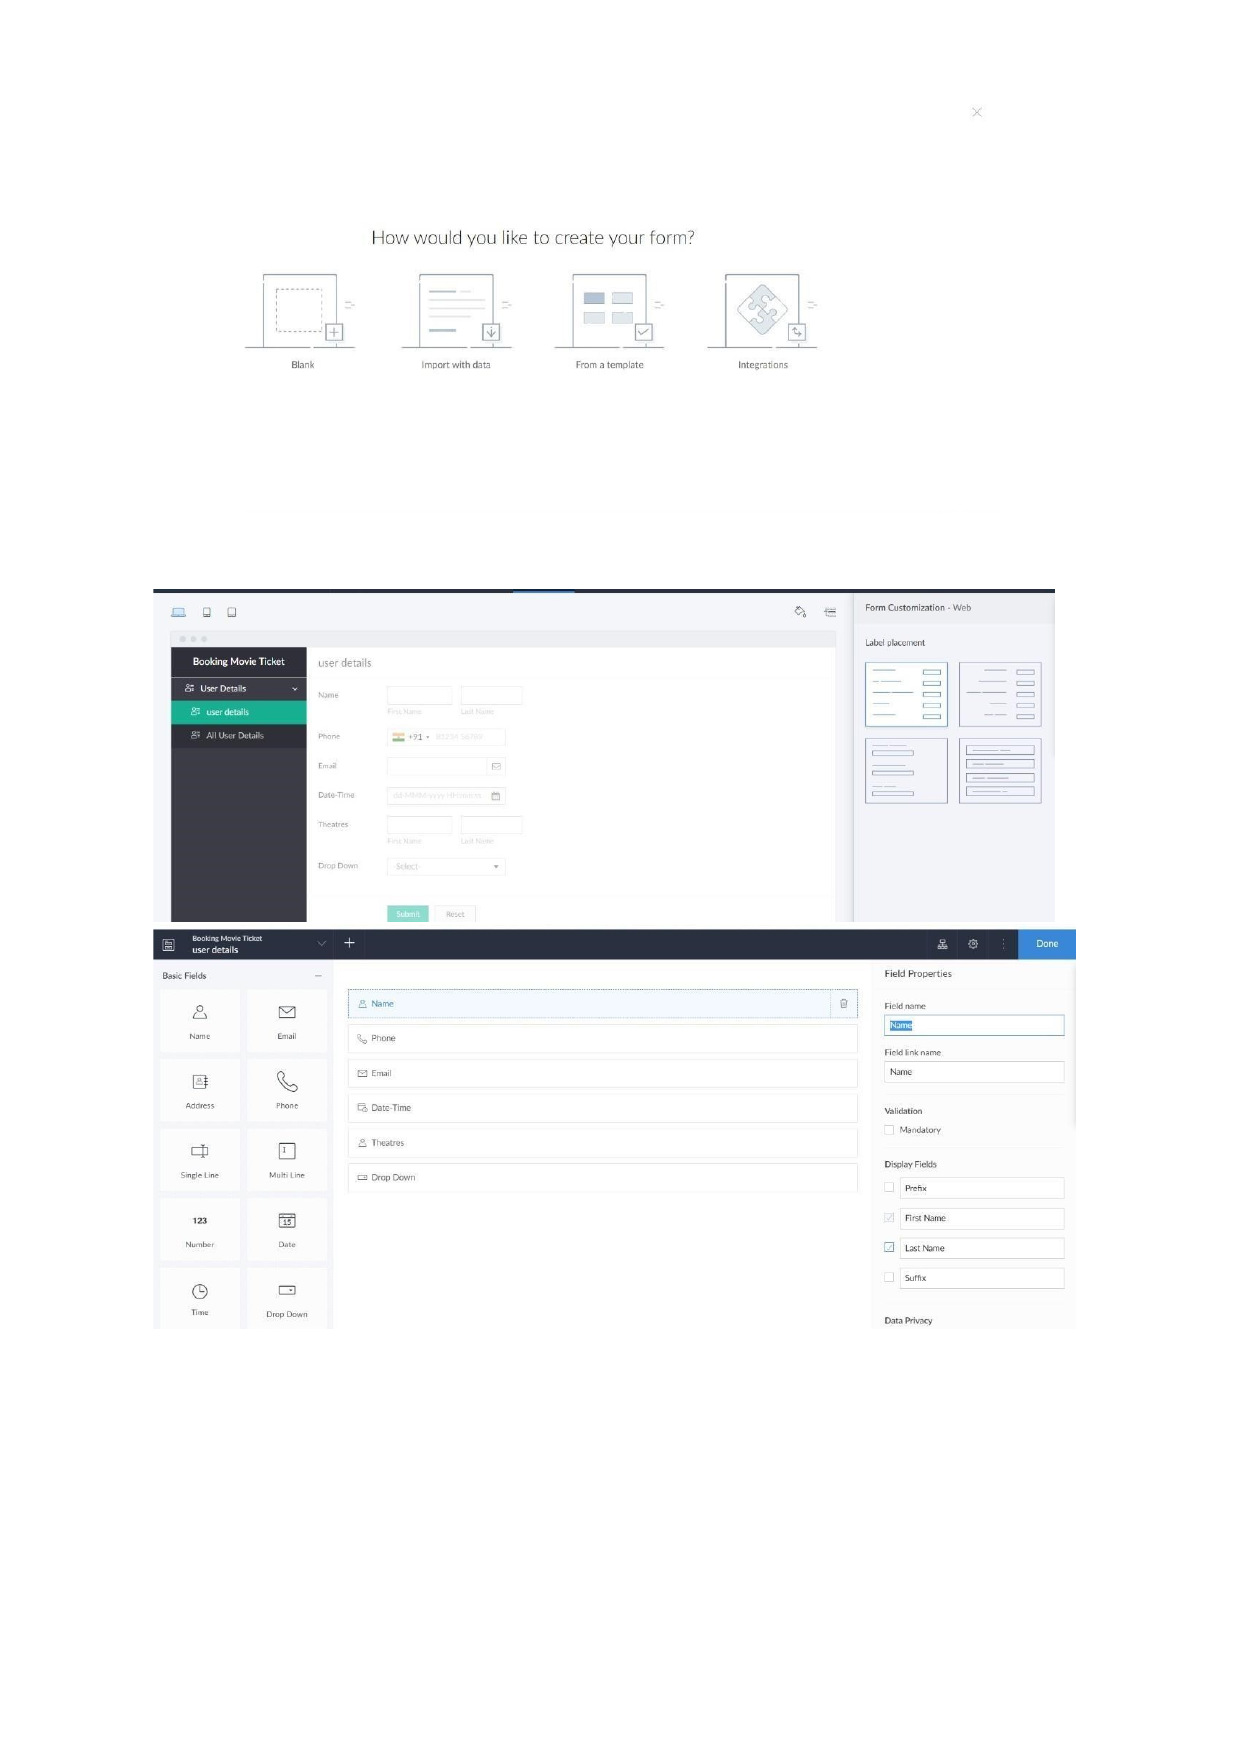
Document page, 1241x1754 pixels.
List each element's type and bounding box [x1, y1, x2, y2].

picture [153, 589, 1055, 922]
picture [153, 924, 1076, 1329]
picture [244, 104, 998, 513]
